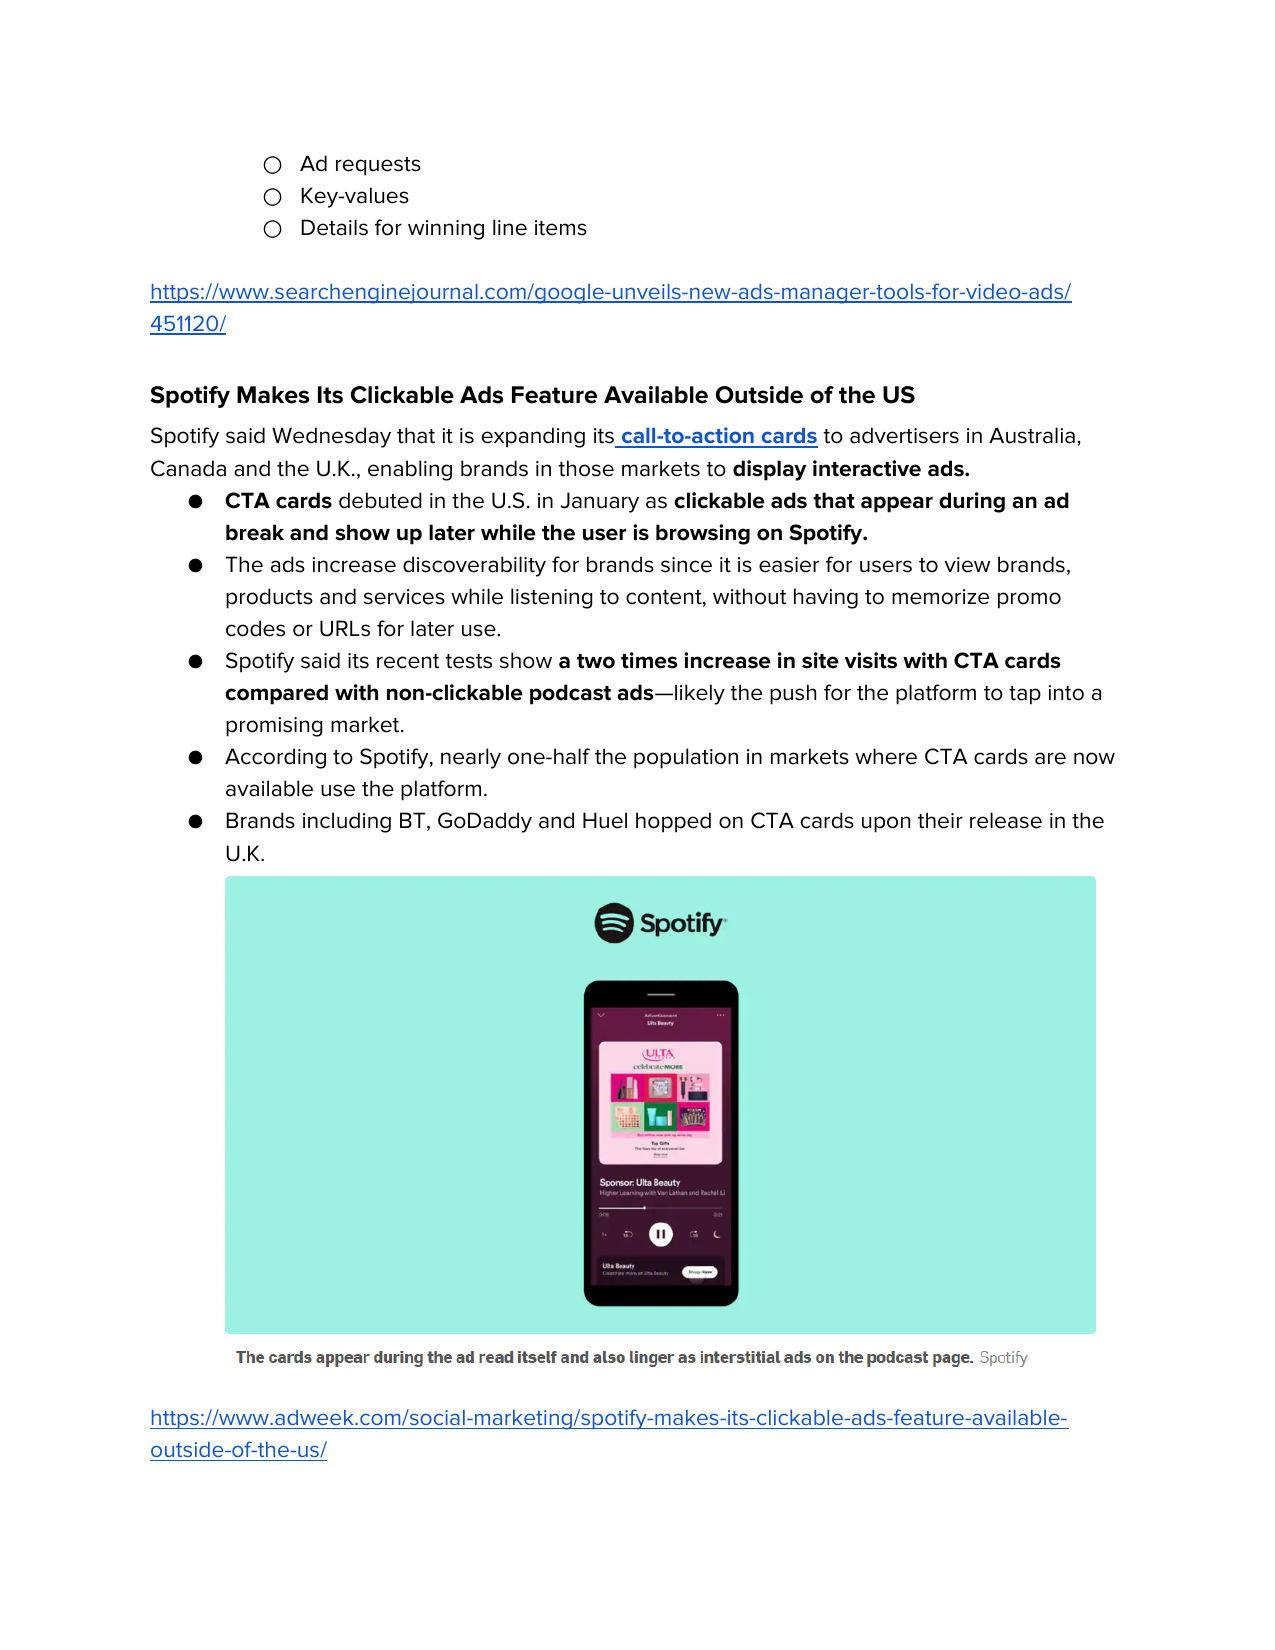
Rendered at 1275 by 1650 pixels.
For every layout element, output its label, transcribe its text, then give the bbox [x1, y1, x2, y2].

text https://www.adweek.com/social-marketing/spotify-makes-its-clickable-ads-feature-available-outside-of-the-us/ [150, 1404, 1125, 1464]
list Brands including BT, GoDaddy and Huel hopped on CTA cards upon their release in the U.K. [187, 808, 1125, 868]
list Ad requests [262, 150, 1125, 178]
picture [225, 872, 1098, 1369]
list CTA cards debuted in the U.S. in January as clickable ads that appear during an ad break and show up later while the user is browsing on Spotify. [187, 487, 1125, 547]
subtitle Spotify Makes Its Clickable Ads Feature Available Outside of the US [150, 380, 1125, 410]
list Key-values [262, 182, 1125, 210]
text Spotify said Wednesday that it is expanding its call-to-action cards to advertisers in Australia, Canada and the U.K., enabling brands in those markets to display interactive ads. [150, 423, 1125, 483]
text https://www.searchenginejournal.com/google-unveils-new-ads-manager-tools-for-video-ads/451120/ [150, 278, 1125, 338]
list The ads increase discoverability for brands since it is easier for users to view brands, products and services while listening to content, without having to memorize promo codes or URLs for later use. [187, 551, 1125, 643]
list Details for winning line items [262, 214, 1125, 242]
list Spotify said its recent tests show a two times increase in site visits with CTA cards compared with non-clickable podcast ads—likely the push for the platform to tap into a promising market. [187, 647, 1125, 739]
list According to Spotify, nearly one-half the population in markets where CTA cards are now available use the platform. [187, 744, 1125, 804]
